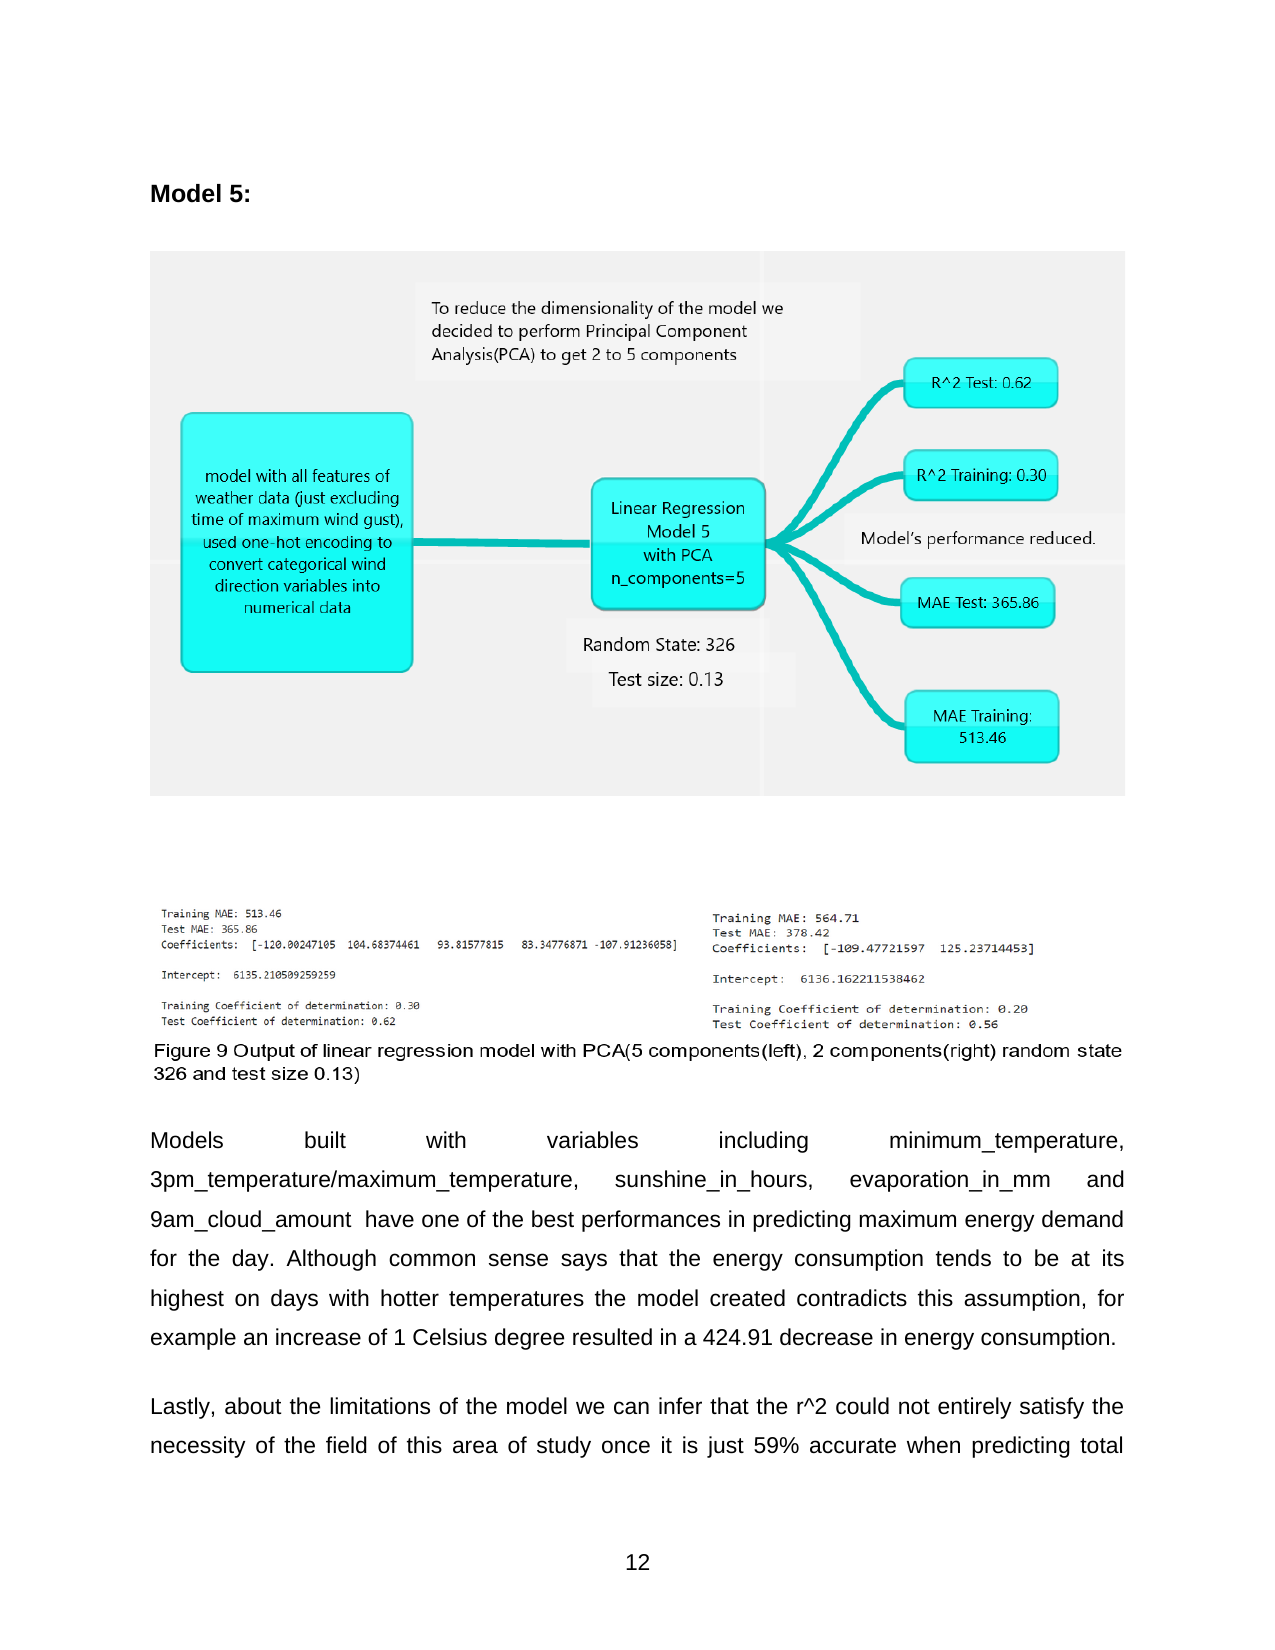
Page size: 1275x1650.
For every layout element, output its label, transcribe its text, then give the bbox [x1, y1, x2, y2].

text Models built with variables including minimum_temperature, 3pm_temperature/maximum_temperature, sunshine_in_hours, evaporation_in_mm and 9am_cloud_amount have one of the best performances in predicting maximum energy demand for the day. Although common sense says that the energy consumption tends to be at its highest on days with hotter temperatures the model created contradicts this assumption, for example an increase of 1 Celsius degree resulted in a 424.91 decrease in energy consumption. [150, 1127, 1125, 1350]
text Model 5: [150, 179, 1125, 208]
picture [150, 251, 1125, 796]
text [150, 1393, 1125, 1458]
picture [150, 906, 1129, 1085]
